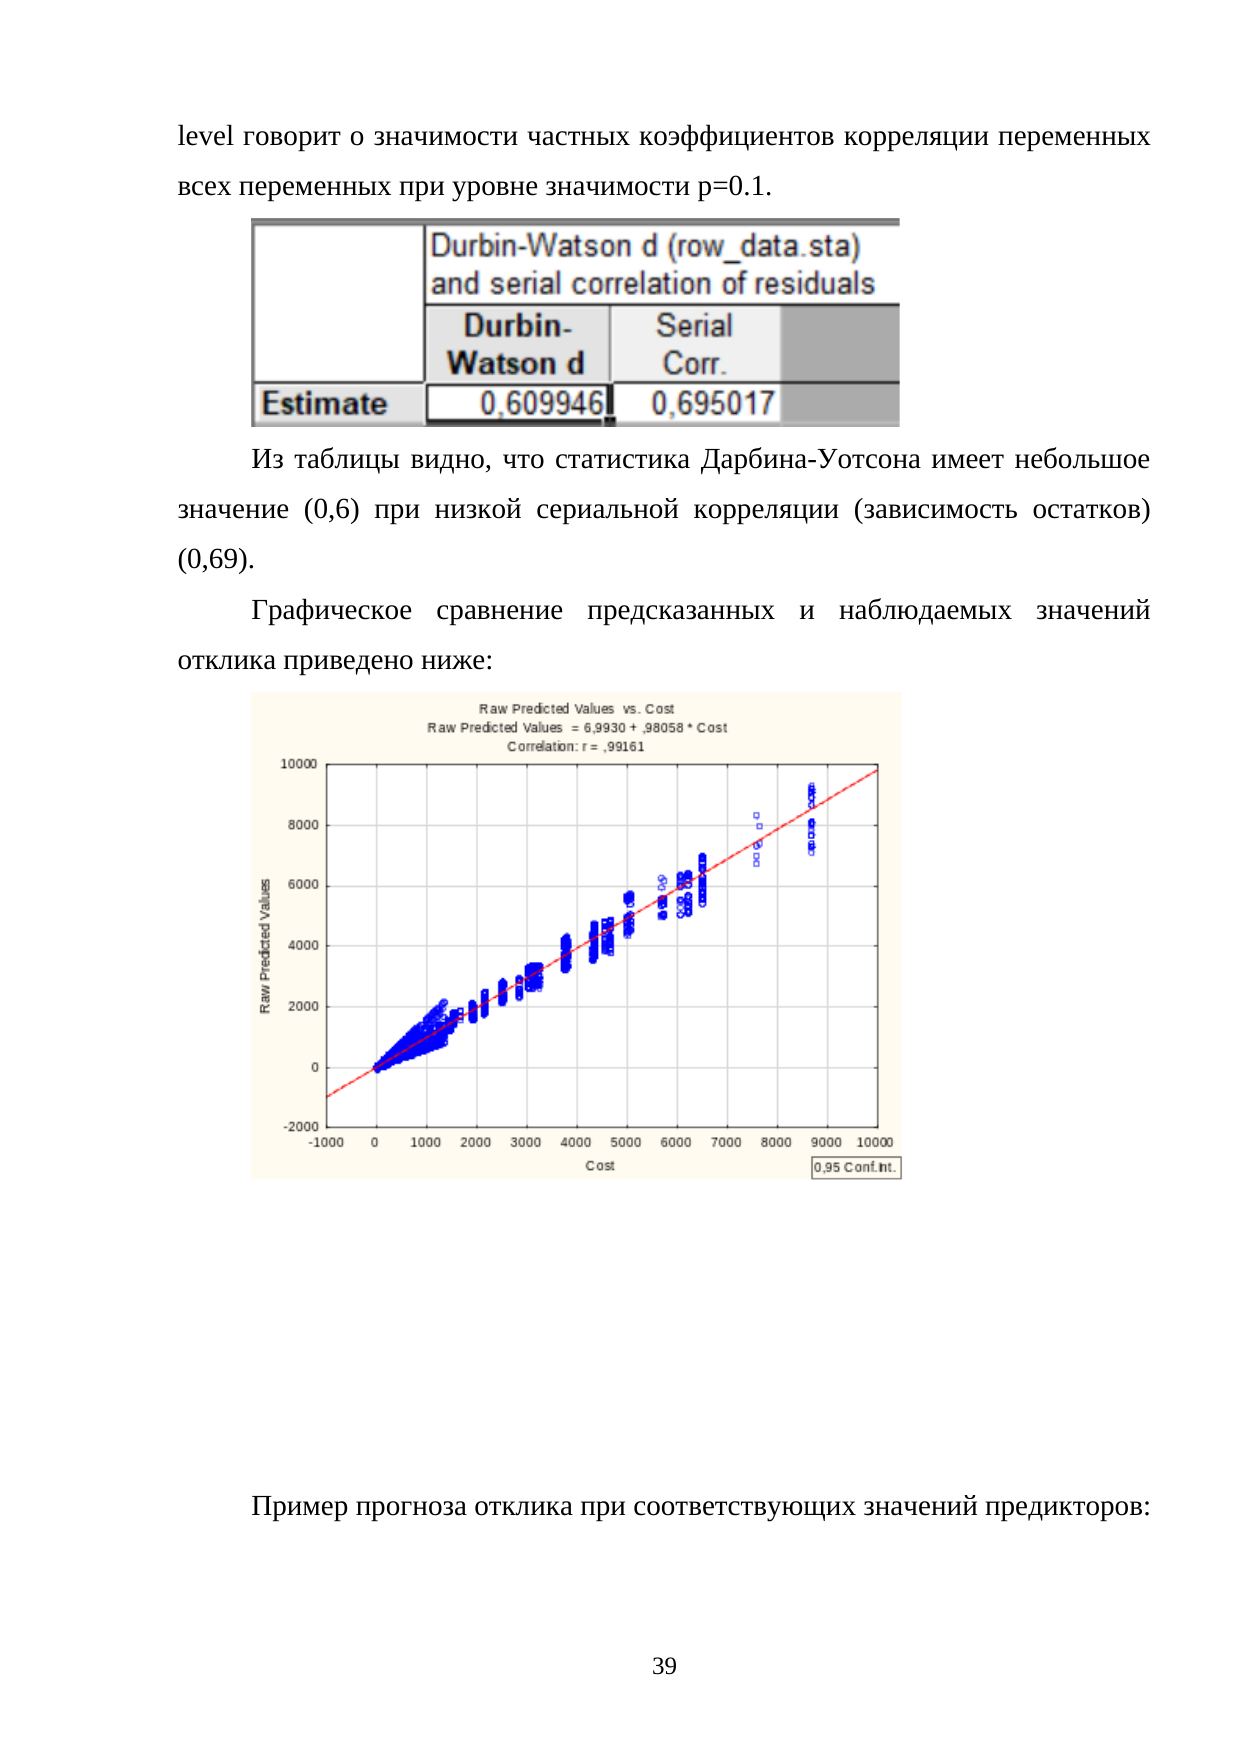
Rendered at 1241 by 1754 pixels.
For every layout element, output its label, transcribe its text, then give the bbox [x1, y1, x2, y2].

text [177, 118, 1152, 202]
text Пример прогноза отклика при соответствующих значений предикторов: [177, 1488, 1152, 1522]
text Графическое сравнение предсказанных и наблюдаемых значений отклика приведено ниже: [177, 592, 1152, 676]
text Из таблицы видно, что статистика Дарбина-Уотсона имеет небольшое значение (0,6) при низкой сериальной корреляции (зависимость остатков) (0,69). [177, 441, 1152, 575]
picture [251, 218, 900, 427]
